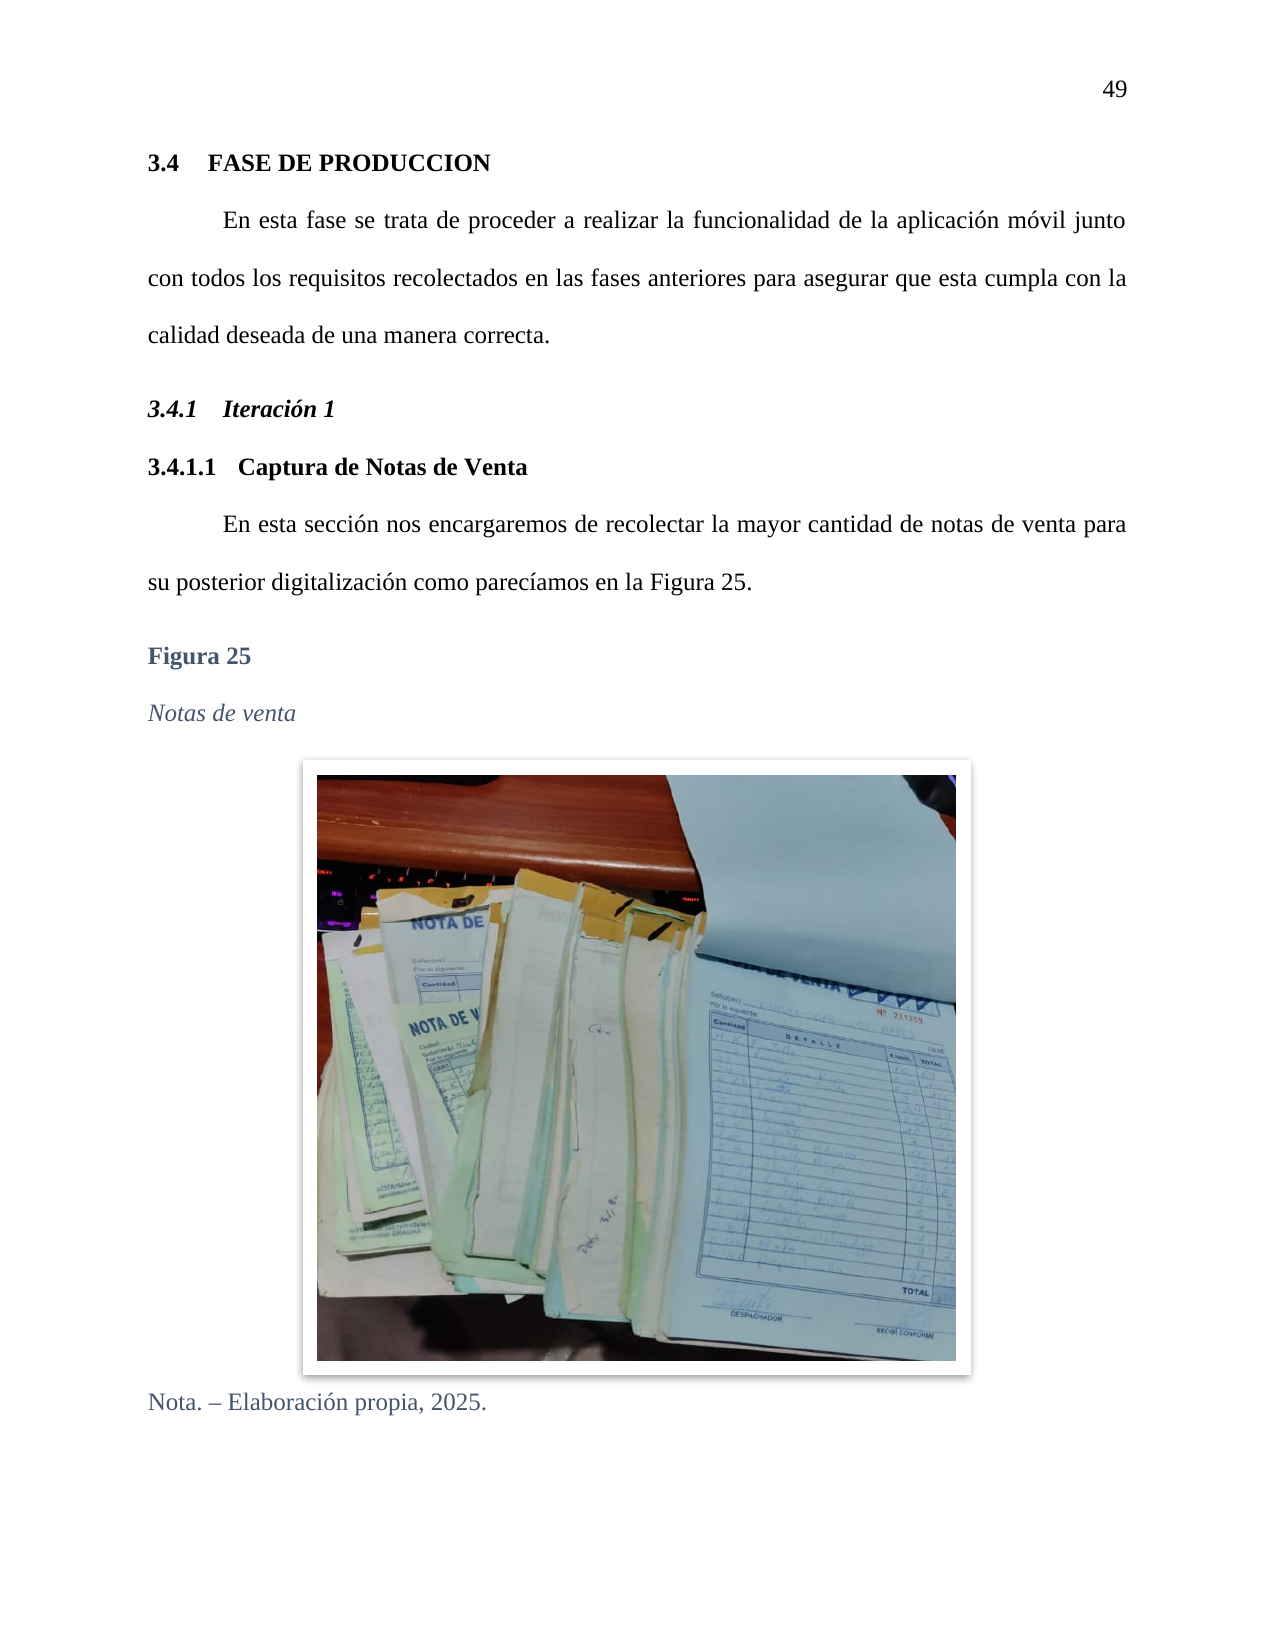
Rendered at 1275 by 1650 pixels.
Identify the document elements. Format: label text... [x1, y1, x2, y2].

subtitle Iteración 1 [148, 394, 1127, 423]
subtitle Captura de Notas de Venta [148, 452, 1127, 481]
text Nota. – Elaboración propia, 2025. [148, 1387, 1127, 1416]
text Figura 25 Notas de venta [148, 641, 1127, 727]
subtitle FASE DE PRODUCCION [148, 148, 1127, 176]
text En esta fase se trata de proceder a realizar la funcionalidad de la aplicación móvil junto con todos los requisitos recolectados en las fases anteriores para asegurar que esta cumpla con la calidad deseada de una manera correcta. [148, 205, 1127, 349]
picture [317, 775, 956, 1361]
text En esta sección nos encargaremos de recolectar la mayor cantidad de notas de venta para su posterior digitalización como parecíamos en la Figura 25. [148, 509, 1127, 596]
